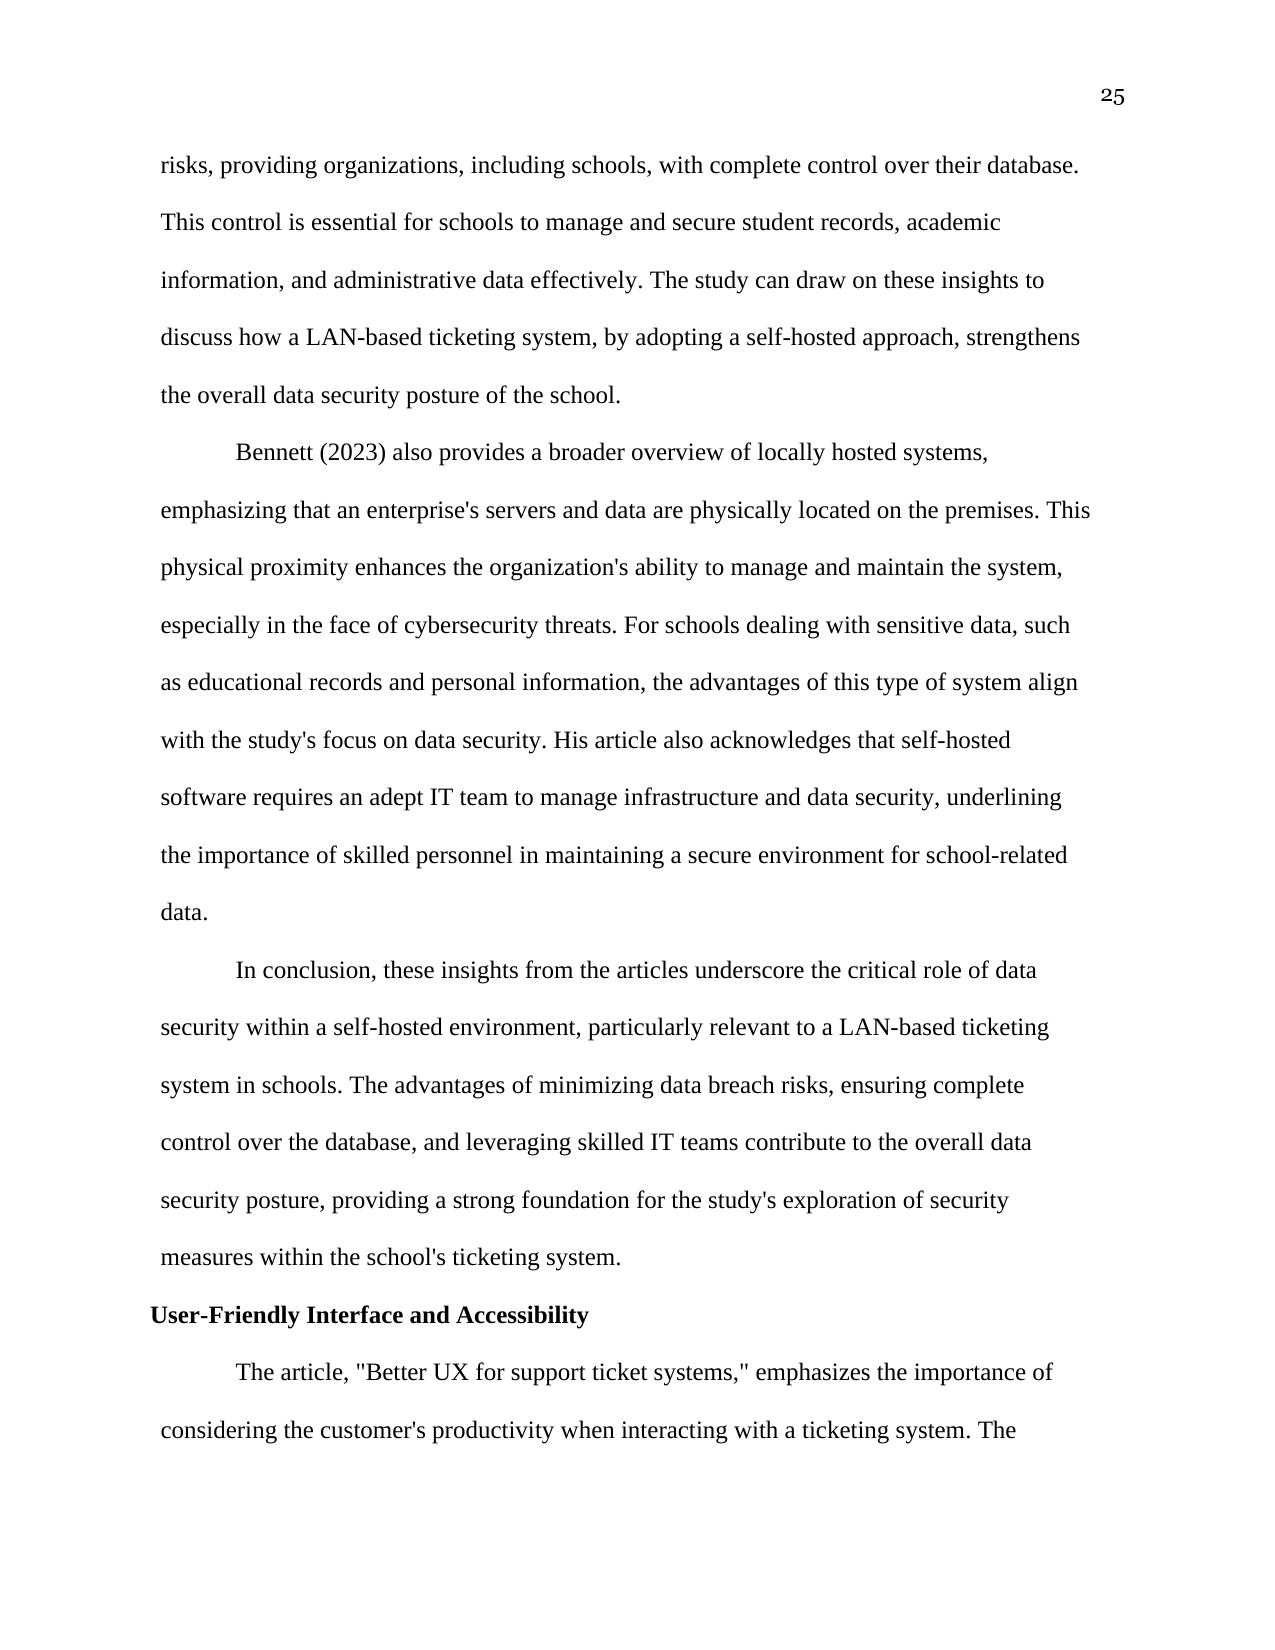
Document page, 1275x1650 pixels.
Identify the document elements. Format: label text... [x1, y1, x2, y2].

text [160, 150, 1087, 409]
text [160, 1357, 1080, 1444]
text User-Friendly Interface and Accessibility [150, 1300, 1125, 1329]
text Bennett (2023) also provides a broader overview of locally hosted systems, emphasizing that an enterprise's servers and data are physically located on the premises. This physical proximity enhances the organization's ability to manage and maintain the system, especially in the face of cybersecurity threats. For schools dealing with sensitive data, such as educational records and personal information, the advantages of this type of system align with the study's focus on data security. His article also acknowledges that self-hosted software requires an adept IT team to manage infrastructure and data security, underlining the importance of skilled personnel in maintaining a secure environment for school-related data. [160, 437, 1094, 926]
text In conclusion, these insights from the articles underscore the critical role of data security within a self-hosted environment, particularly relevant to a LAN-based ticketing system in schools. The advantages of minimizing data breach risks, ensuring complete control over the database, and leveraging skilled IT teams contribute to the overall data security posture, providing a strong foundation for the study's exploration of security measures within the school's ticketing system. [160, 955, 1089, 1271]
